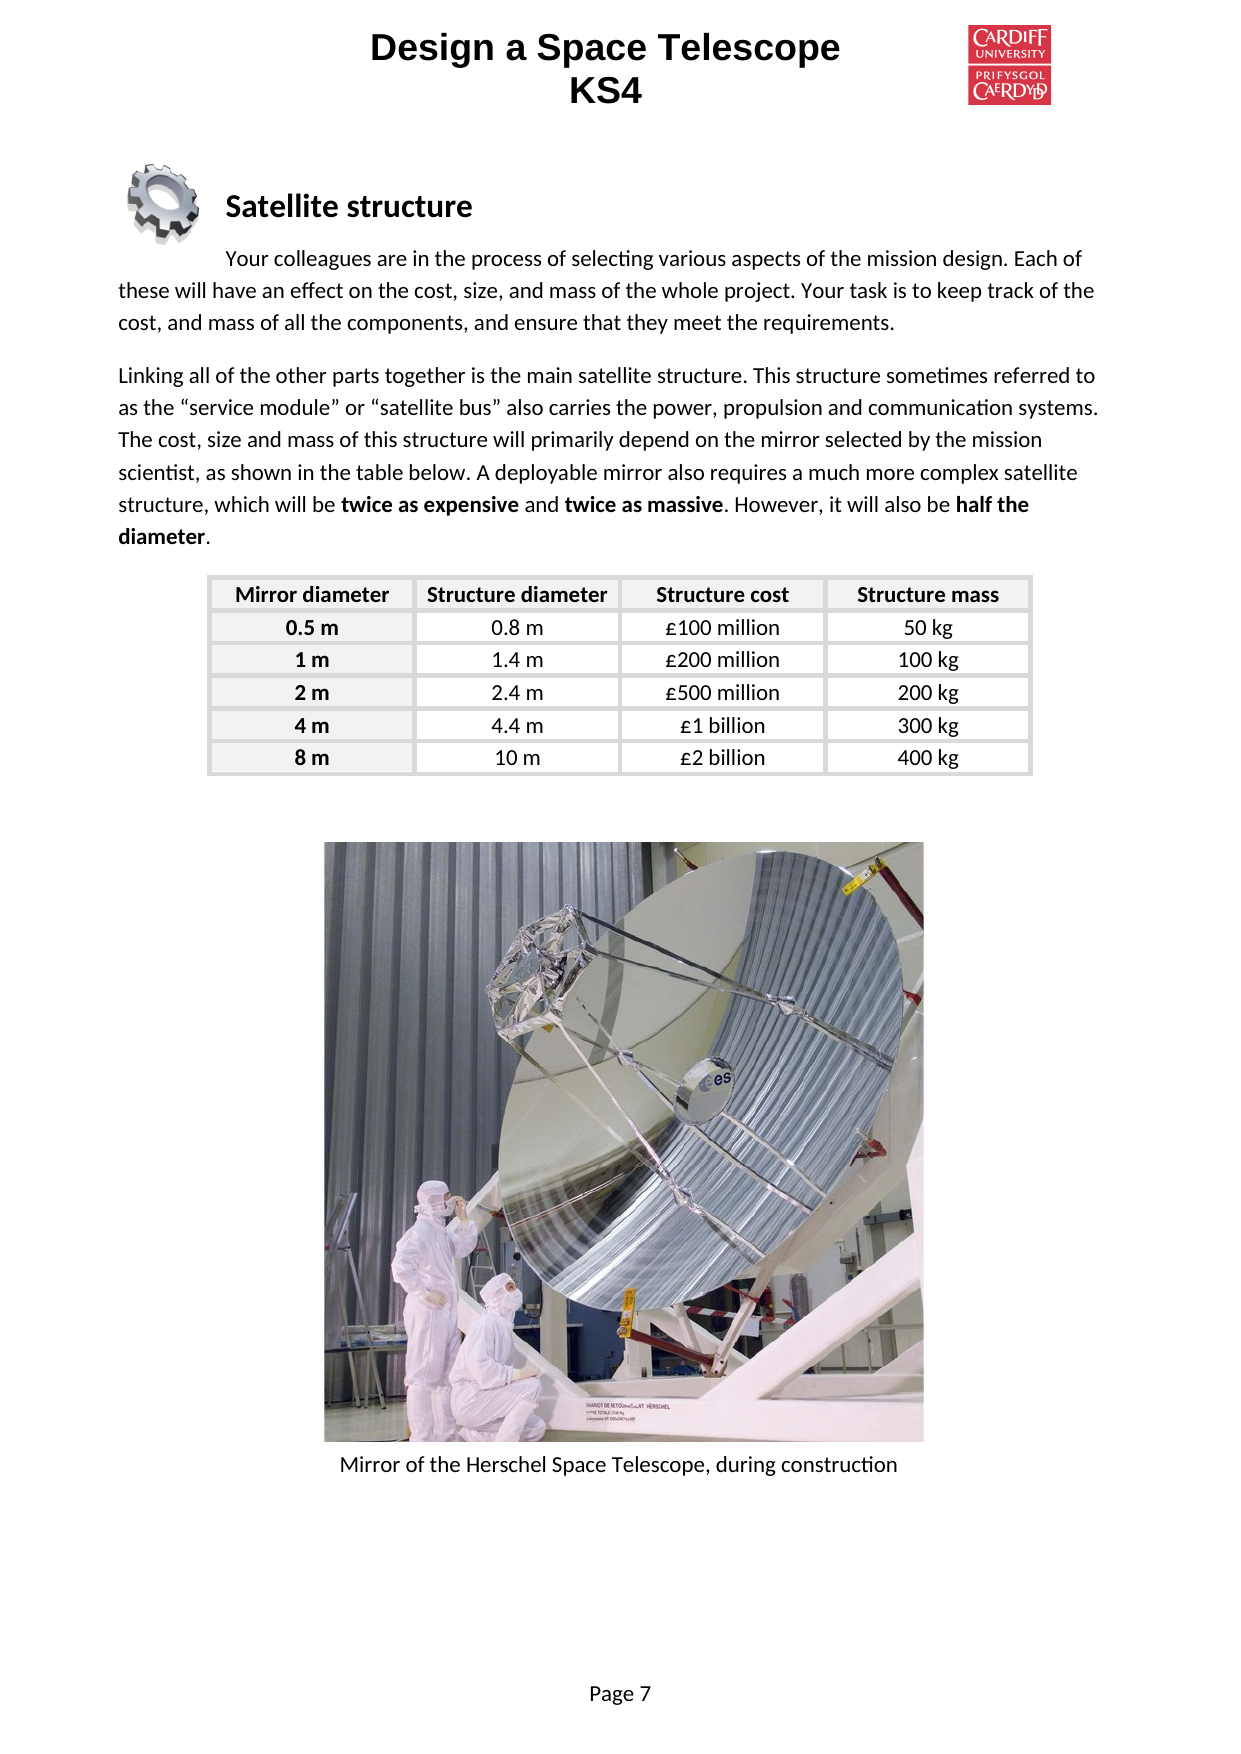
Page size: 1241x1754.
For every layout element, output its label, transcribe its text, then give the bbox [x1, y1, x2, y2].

table_cell £100 million [622, 613, 823, 641]
table_header Structure cost [622, 580, 823, 608]
table_cell 200 kg [828, 678, 1028, 706]
picture [324, 842, 924, 1442]
table_cell 300 kg [828, 711, 1028, 739]
table_cell 1.4 m [417, 645, 618, 673]
text Your colleagues are in the process of selecting various aspects of the mission design. Each of these will have an effect on the cost, size, and mass of the whole project. Your task is to keep track of the cost, and mass of all the components, and ensure that they meet the requirements. [118, 244, 1122, 336]
text Linking all of the other parts together is the main satellite structure. This structure sometimes referred to as the “service module” or “satellite bus” also carries the power, propulsion and communication systems. The cost, size and mass of this structure will primarily depend on the mirror selected by the mission scientist, as shown in the table below. A deployable mirror also requires a much more complex satellite structure, which will be twice as expensive and twice as massive. However, it will also be half the diameter. [118, 361, 1122, 550]
table_cell £2 billion [622, 743, 823, 771]
subtitle Satellite structure [118, 185, 1122, 225]
table_cell 400 kg [828, 743, 1028, 771]
table_cell 50 kg [828, 613, 1028, 641]
table_cell 2 m [212, 678, 412, 706]
picture [118, 160, 207, 185]
table_header Mirror diameter [212, 580, 412, 608]
table_cell £200 million [622, 645, 823, 673]
table_cell £1 billion [622, 711, 823, 739]
picture [968, 25, 1052, 105]
table_header Structure diameter [417, 580, 618, 608]
picture [118, 225, 207, 244]
table_cell 100 kg [828, 645, 1028, 673]
table_cell 1 m [212, 645, 412, 673]
table_header Structure mass [828, 580, 1028, 608]
table_cell 10 m [417, 743, 618, 771]
table_cell 2.4 m [417, 678, 618, 706]
table_cell 4.4 m [417, 711, 618, 739]
table_cell 0.5 m [212, 613, 412, 641]
table_cell 8 m [212, 743, 412, 771]
table_cell £500 million [622, 678, 823, 706]
table_cell 0.8 m [417, 613, 618, 641]
table_cell 4 m [212, 711, 412, 739]
